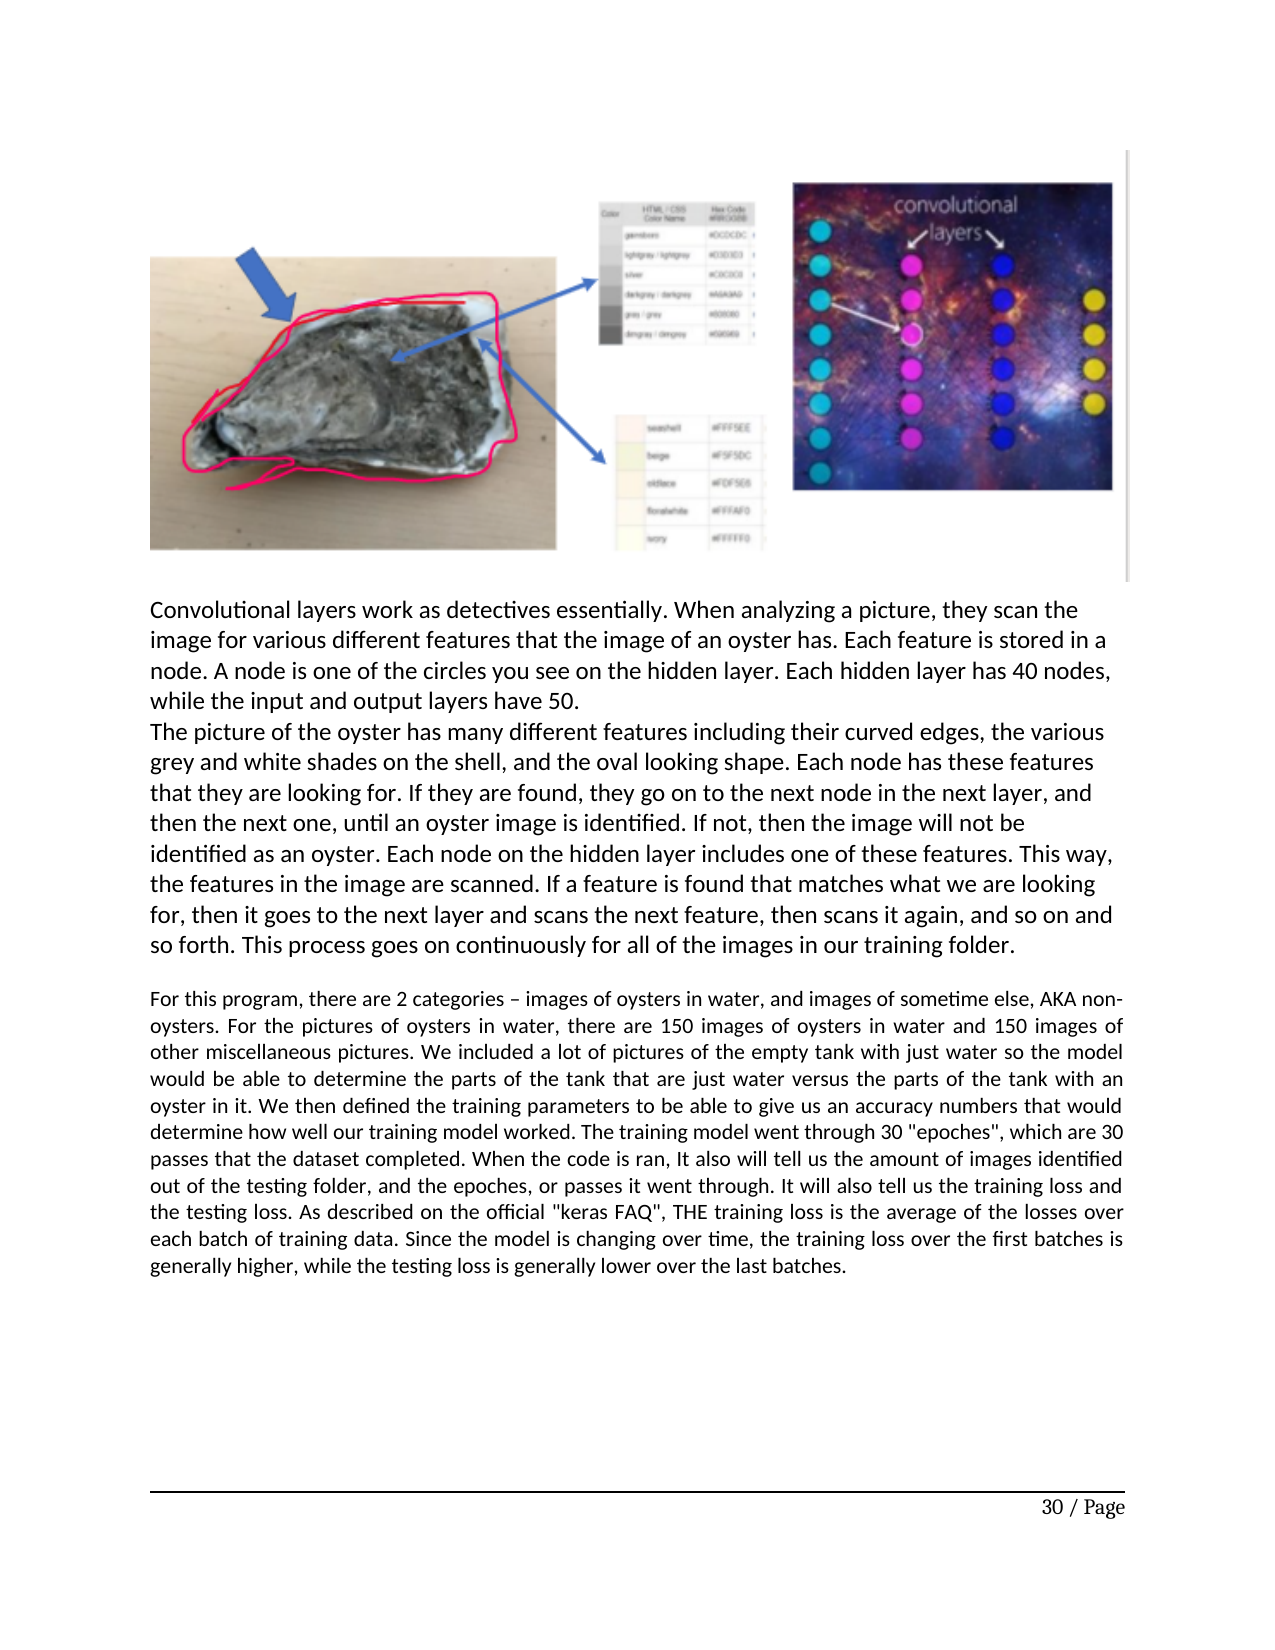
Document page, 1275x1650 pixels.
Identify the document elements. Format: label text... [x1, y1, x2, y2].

text The picture of the oyster has many different features including their curved edges, the various grey and white shades on the shell, and the oval looking shape. Each node has these features that they are looking for. If they are found, they go on to the next node in the next layer, and then the next one, until an oyster image is identified. If not, then the image will not be identified as an oyster. Each node on the hidden layer includes one of these features. This way, the features in the image are scanned. If a feature is found that matches what we are looking for, then it goes to the next layer and scans the next feature, then scans it again, and so on and so forth. This process goes on continuously for all of the images in our training folder. ​ [150, 716, 1125, 960]
text Convolutional layers work as detectives essentially. When analyzing a picture, they scan the image for various different features that the image of an oyster has. Each feature is stored in a node. A node is one of the circles you see on the hidden layer. Each hidden layer has 40 nodes, while the input and output layers have 50. ​ [150, 594, 1125, 716]
text For this program, there are 2 categories – images of oysters in water, and images of sometime else, AKA non-oysters. For the pictures of oysters in water, there are 150 images of oysters in water and 150 images of other miscellaneous pictures. We included a lot of pictures of the empty tank with just water so the model would be able to determine the parts of the tank that are just water versus the parts of the tank with an oyster in it. We then defined the training parameters to be able to give us an accuracy numbers that would determine how well our training model worked. The training model went through 30 "epoches", which are 30 passes that the dataset completed. When the code is ran, It also will tell us the amount of images identified out of the testing folder, and the epoches, or passes it went through. It will also tell us the training loss and the testing loss. As described on the official "keras FAQ", THE training loss is the average of the losses over each batch of training data. Since the model is changing over time, the training loss over the first batches is generally higher, while the testing loss is generally lower over the last batches. ​ [150, 985, 1125, 1278]
picture [150, 150, 1130, 582]
